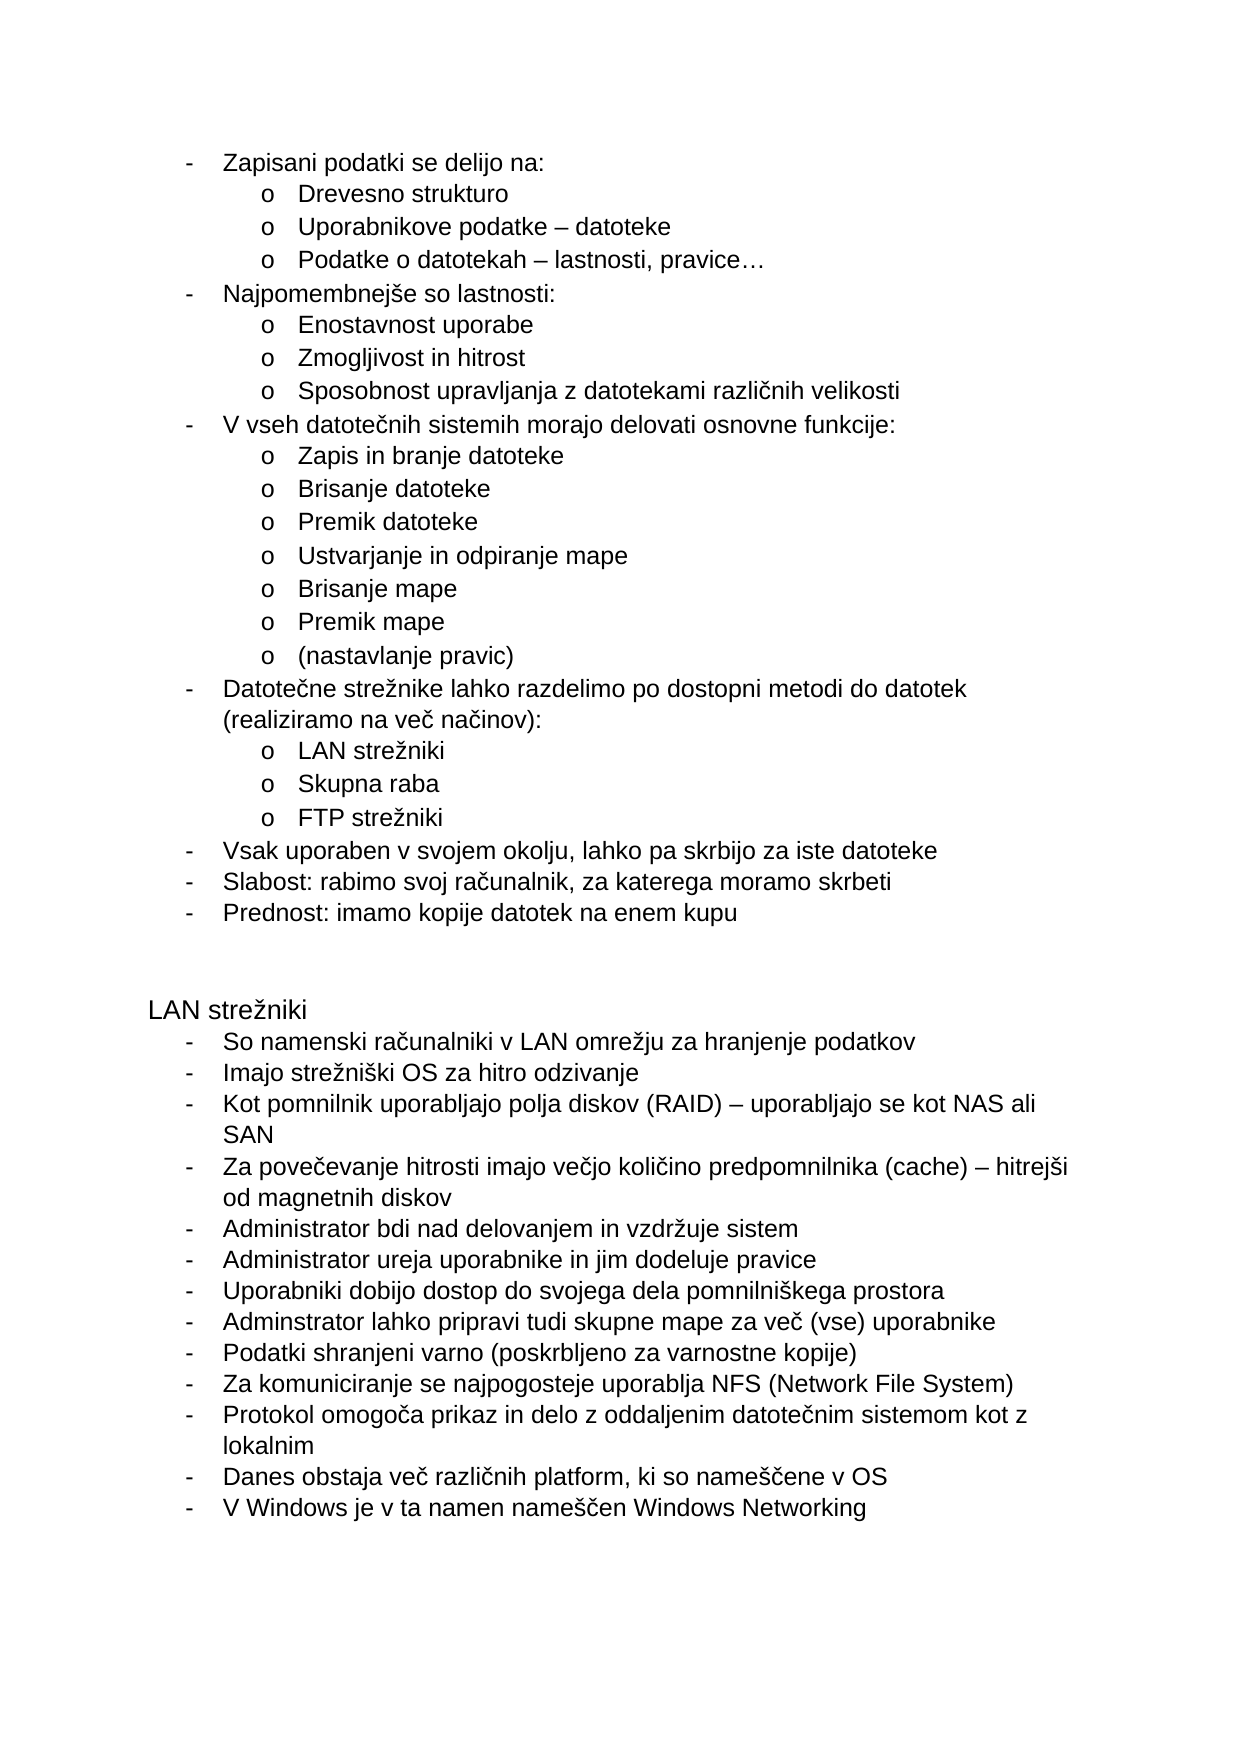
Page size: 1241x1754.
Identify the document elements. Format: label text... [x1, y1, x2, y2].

list Adminstrator lahko pripravi tudi skupne mape za več (vse) uporabnike [185, 1307, 1093, 1336]
list Drevesno strukturo [260, 179, 1093, 209]
list Premik mape [260, 607, 1093, 638]
list Prednost: imamo kopije datotek na enem kupu [185, 898, 1093, 927]
subtitle LAN strežniki [148, 994, 1093, 1025]
list Administrator bdi nad delovanjem in vzdržuje sistem [185, 1214, 1093, 1242]
list Zapis in branje datoteke [260, 441, 1093, 472]
list Imajo strežniški OS za hitro odzivanje [185, 1058, 1093, 1087]
list Uporabniki dobijo dostop do svojega dela pomnilniškega prostora [185, 1276, 1093, 1304]
list LAN strežniki [260, 736, 1093, 767]
list Slabost: rabimo svoj računalnik, za katerega moramo skrbeti [185, 867, 1093, 896]
list FTP strežniki [260, 803, 1093, 834]
list Ustvarjanje in odpiranje mape [260, 541, 1093, 572]
list Enostavnost uporabe [260, 310, 1093, 341]
list (nastavlanje pravic) [260, 641, 1093, 672]
list Podatke o datotekah – lastnosti, pravice… [260, 245, 1093, 276]
list Brisanje mape [260, 574, 1093, 605]
list Protokol omogoča prikaz in delo z oddaljenim datotečnim sistemom kot z lokalnim [185, 1400, 1093, 1460]
list Premik datoteke [260, 507, 1093, 538]
list Zapisani podatki se delijo na: [185, 148, 1093, 176]
list Zmogljivost in hitrost [260, 343, 1093, 374]
list Najpomembnejše so lastnosti: [185, 279, 1093, 307]
list Vsak uporaben v svojem okolju, lahko pa skrbijo za iste datoteke [185, 836, 1093, 865]
list Skupna raba [260, 769, 1093, 800]
list V vseh datotečnih sistemih morajo delovati osnovne funkcije: [185, 410, 1093, 438]
list Brisanje datoteke [260, 474, 1093, 505]
list Podatki shranjeni varno (poskrbljeno za varnostne kopije) [185, 1338, 1093, 1367]
list Danes obstaja več različnih platform, ki so nameščene v OS [185, 1462, 1093, 1491]
list Za povečevanje hitrosti imajo večjo količino predpomnilnika (cache) – hitrejši od magnetnih diskov [185, 1152, 1093, 1211]
list Uporabnikove podatke – datoteke [260, 212, 1093, 243]
list Sposobnost upravljanja z datotekami različnih velikosti [260, 376, 1093, 407]
list Administrator ureja uporabnike in jim dodeluje pravice [185, 1245, 1093, 1273]
list Datotečne strežnike lahko razdelimo po dostopni metodi do datotek (realiziramo na več načinov): [185, 674, 1093, 734]
list Za komuniciranje se najpogosteje uporablja NFS (Network File System) [185, 1369, 1093, 1398]
list Kot pomnilnik uporabljajo polja diskov (RAID) – uporabljajo se kot NAS ali SAN [185, 1089, 1093, 1149]
list So namenski računalniki v LAN omrežju za hranjenje podatkov [185, 1027, 1093, 1056]
list V Windows je v ta namen nameščen Windows Networking [185, 1493, 1093, 1522]
